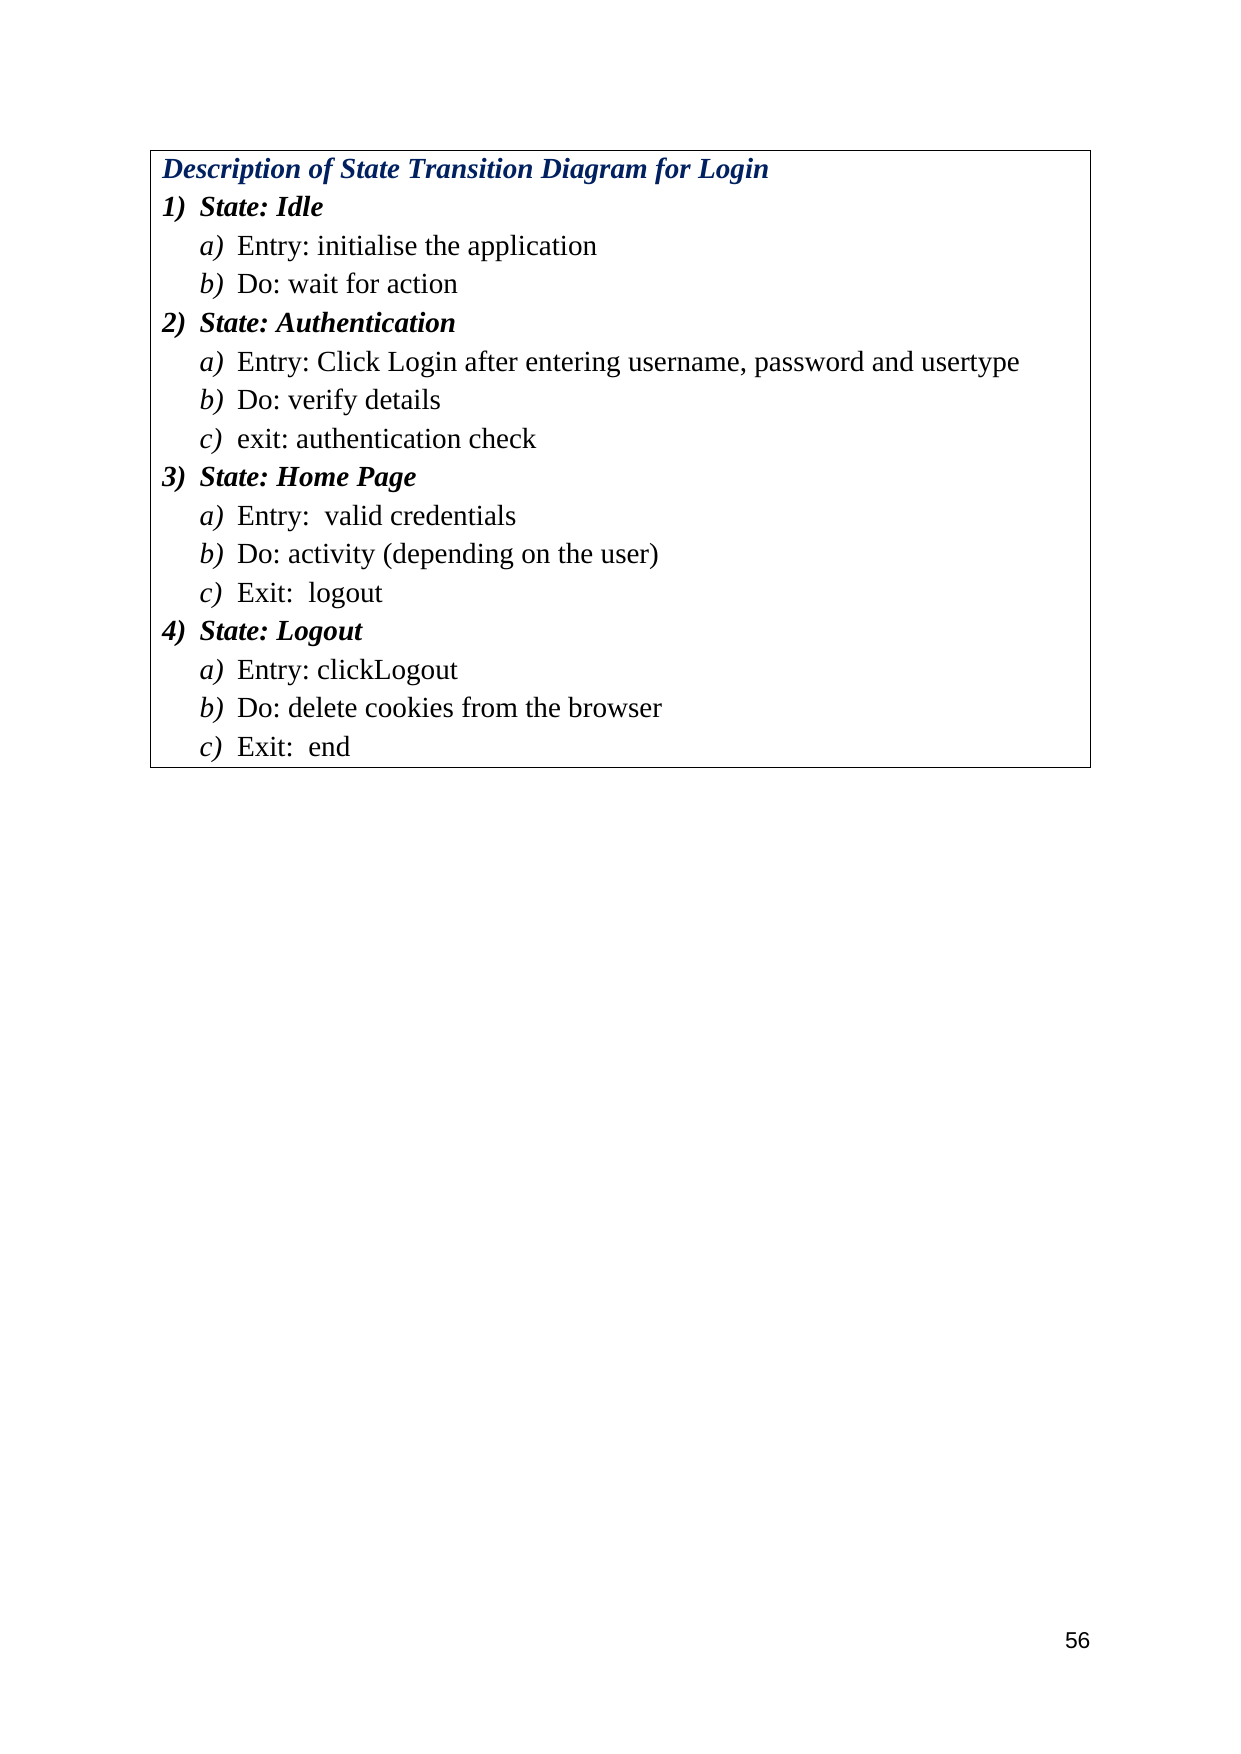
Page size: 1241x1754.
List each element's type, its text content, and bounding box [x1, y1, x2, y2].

table_header Description of State Transition Diagram for Login State: Idle Entry: initialise the application Do: wait for action State: Authentication Entry: Click Login after entering username, password and usertype Do: verify details exit: authentication check State: Home Page Entry: valid credentials Do: activity (depending on the user) Exit: logout State: Logout Entry: clickLogout Do: delete cookies from the browser Exit: end [151, 151, 1090, 767]
